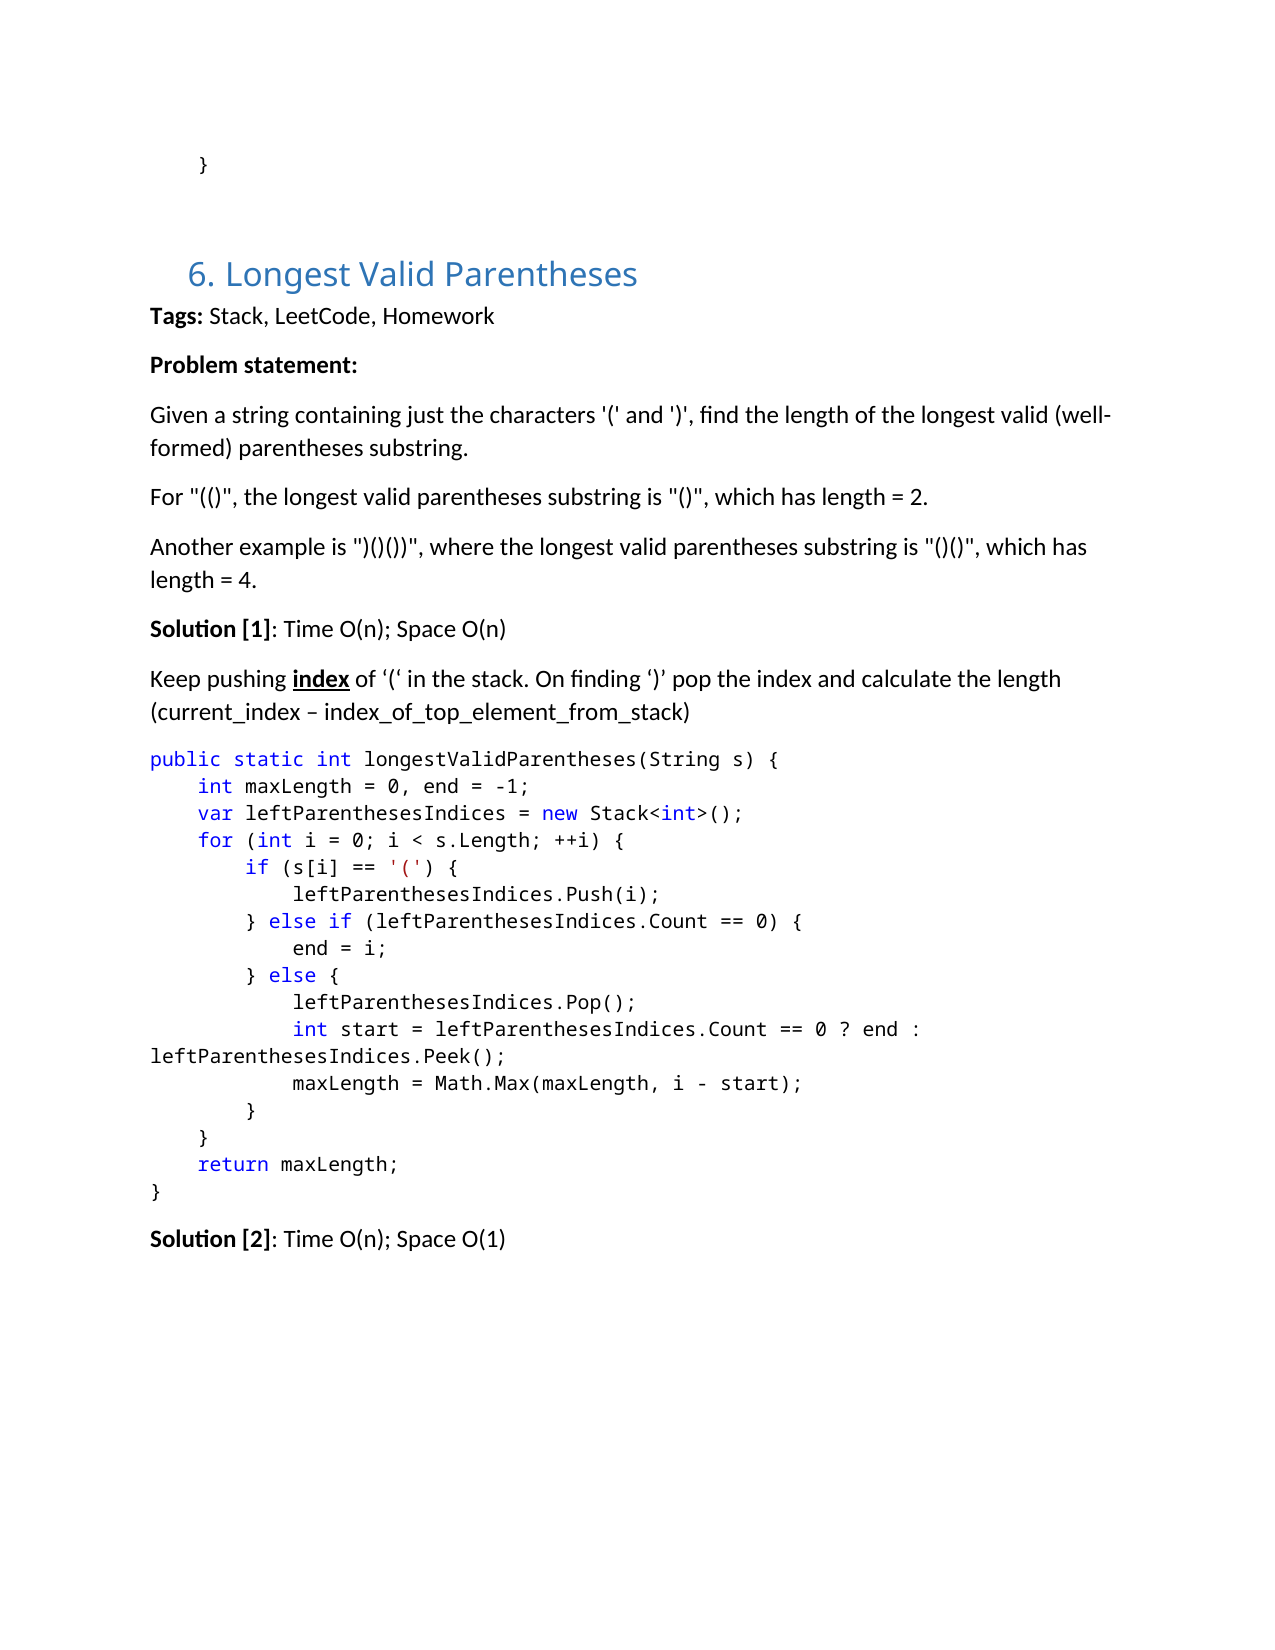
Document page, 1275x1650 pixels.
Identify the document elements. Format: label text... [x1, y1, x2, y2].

text Problem statement: [150, 349, 1125, 380]
text } else if (leftParenthesesIndices.Count == 0) { [150, 908, 1125, 934]
text var leftParenthesesIndices = new Stack<int>(); [150, 800, 1125, 827]
text } [150, 1123, 1125, 1150]
text Solution [2]: Time O(n); Space O(1) [150, 1223, 1125, 1254]
text } [150, 1096, 1125, 1123]
text return maxLength; [150, 1150, 1125, 1177]
subtitle Longest Valid Parentheses [187, 251, 1125, 296]
text maxLength = Math.Max(maxLength, i - start); [150, 1069, 1125, 1096]
text end = i; [150, 934, 1125, 962]
text Tags: Stack, LeetCode, Homework [150, 300, 1125, 330]
text if (s[i] == '(') { [150, 854, 1125, 881]
text Given a string containing just the characters '(' and ')', find the length of the longest valid (well-formed) parentheses substring. [150, 399, 1125, 462]
text leftParenthesesIndices.Pop(); [150, 988, 1125, 1016]
text int start = leftParenthesesIndices.Count == 0 ? end : leftParenthesesIndices.Peek(); [150, 1016, 1125, 1069]
text for (int i = 0; i < s.Length; ++i) { [150, 827, 1125, 854]
text } [150, 1177, 1125, 1204]
text For "(()", the longest valid parentheses substring is "()", which has length = 2. [150, 482, 1125, 512]
text int maxLength = 0, end = -1; [150, 773, 1125, 800]
text leftParenthesesIndices.Push(i); [150, 881, 1125, 908]
text } [150, 150, 1125, 177]
text Another example is ")()())", where the longest valid parentheses substring is "()()", which has length = 4. [150, 531, 1125, 594]
text } else { [150, 962, 1125, 988]
text Keep pushing index of ‘(‘ in the stack. On finding ‘)’ pop the index and calculate the length (current_index – index_of_top_element_from_stack) [150, 663, 1125, 727]
text Solution [1]: Time O(n); Space O(n) [150, 614, 1125, 644]
text public static int longestValidParentheses(String s) { [150, 746, 1125, 773]
